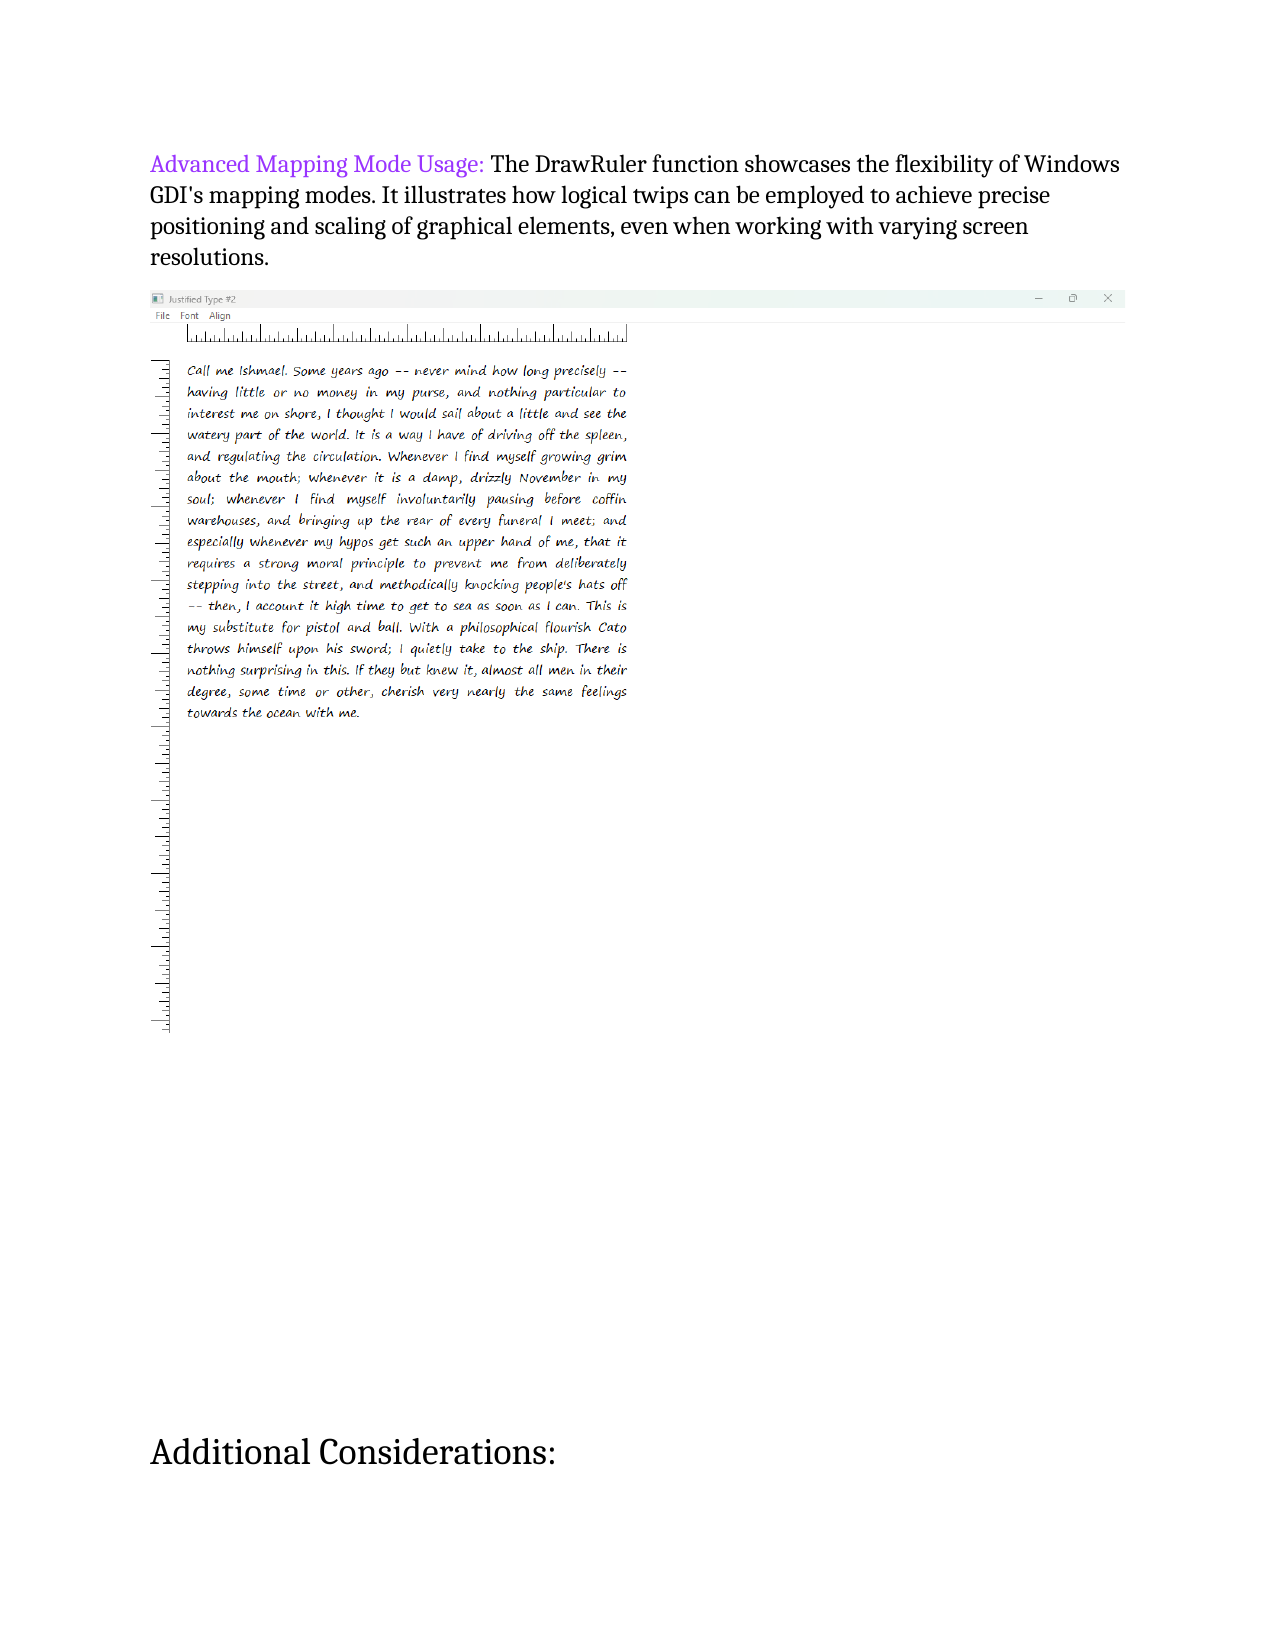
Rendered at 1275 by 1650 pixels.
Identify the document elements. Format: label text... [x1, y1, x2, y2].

text Advanced Mapping Mode Usage: The DrawRuler function showcases the flexibility of Windows GDI's mapping modes. It illustrates how logical twips can be employed to achieve precise positioning and scaling of graphical elements, even when working with varying screen resolutions. [150, 150, 1125, 272]
picture [150, 290, 1125, 1033]
text Additional Considerations: [150, 1431, 1125, 1474]
